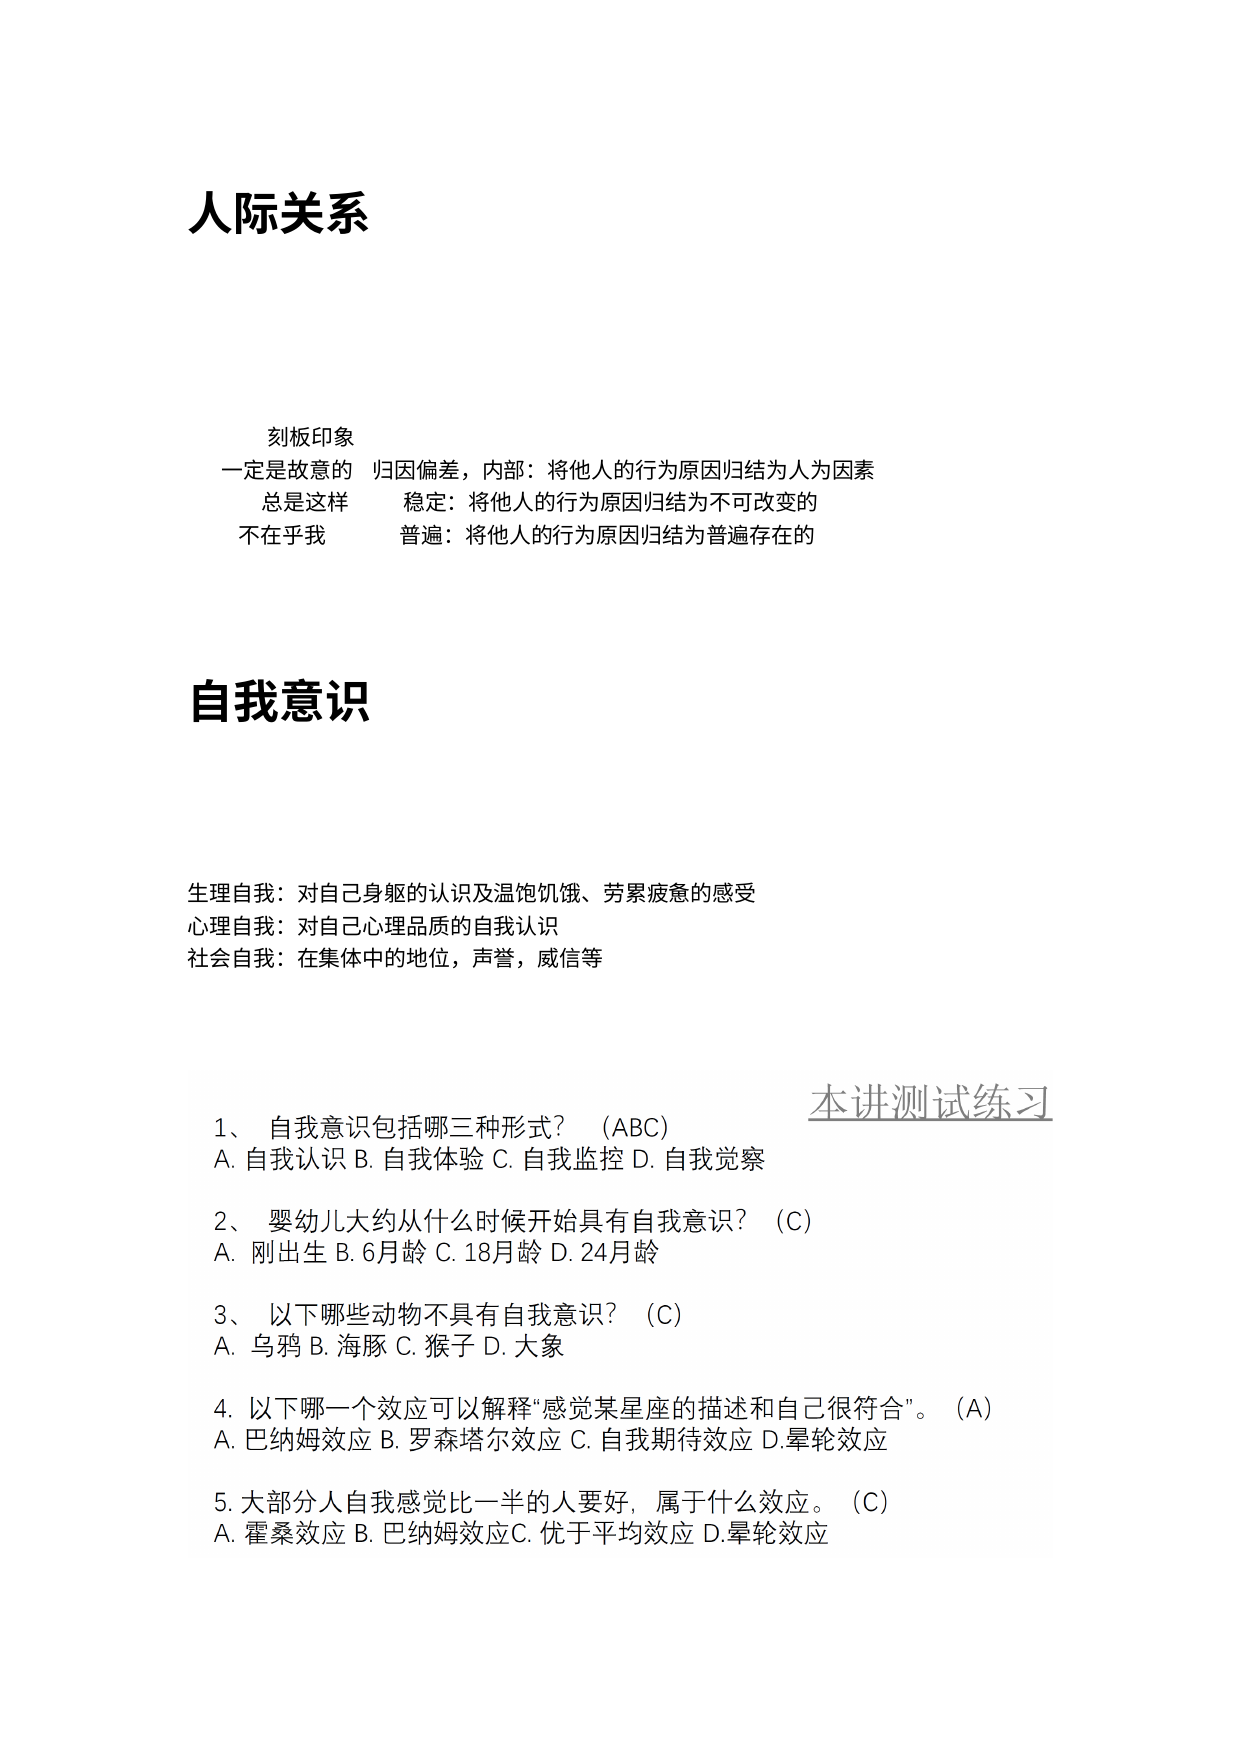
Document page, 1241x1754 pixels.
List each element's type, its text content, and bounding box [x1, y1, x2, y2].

text 总是这样 稳定：将他人的行为原因归结为不可改变的 [187, 485, 1053, 517]
text 心理自我：对自己心理品质的自我认识 [187, 908, 1053, 941]
picture [187, 1070, 1053, 1558]
subtitle 自我意识 [187, 650, 1053, 748]
text 不在乎我 普遍：将他人的行为原因归结为普遍存在的 [187, 517, 1053, 550]
subtitle 人际关系 [187, 162, 1053, 259]
text 社会自我：在集体中的地位，声誉，威信等 [187, 941, 1053, 973]
text 一定是故意的 归因偏差，内部：将他人的行为原因归结为人为因素 [187, 452, 1053, 485]
text 刻板印象 [187, 420, 1053, 452]
text 生理自我：对自己身躯的认识及温饱饥饿、劳累疲惫的感受 [187, 876, 1053, 908]
